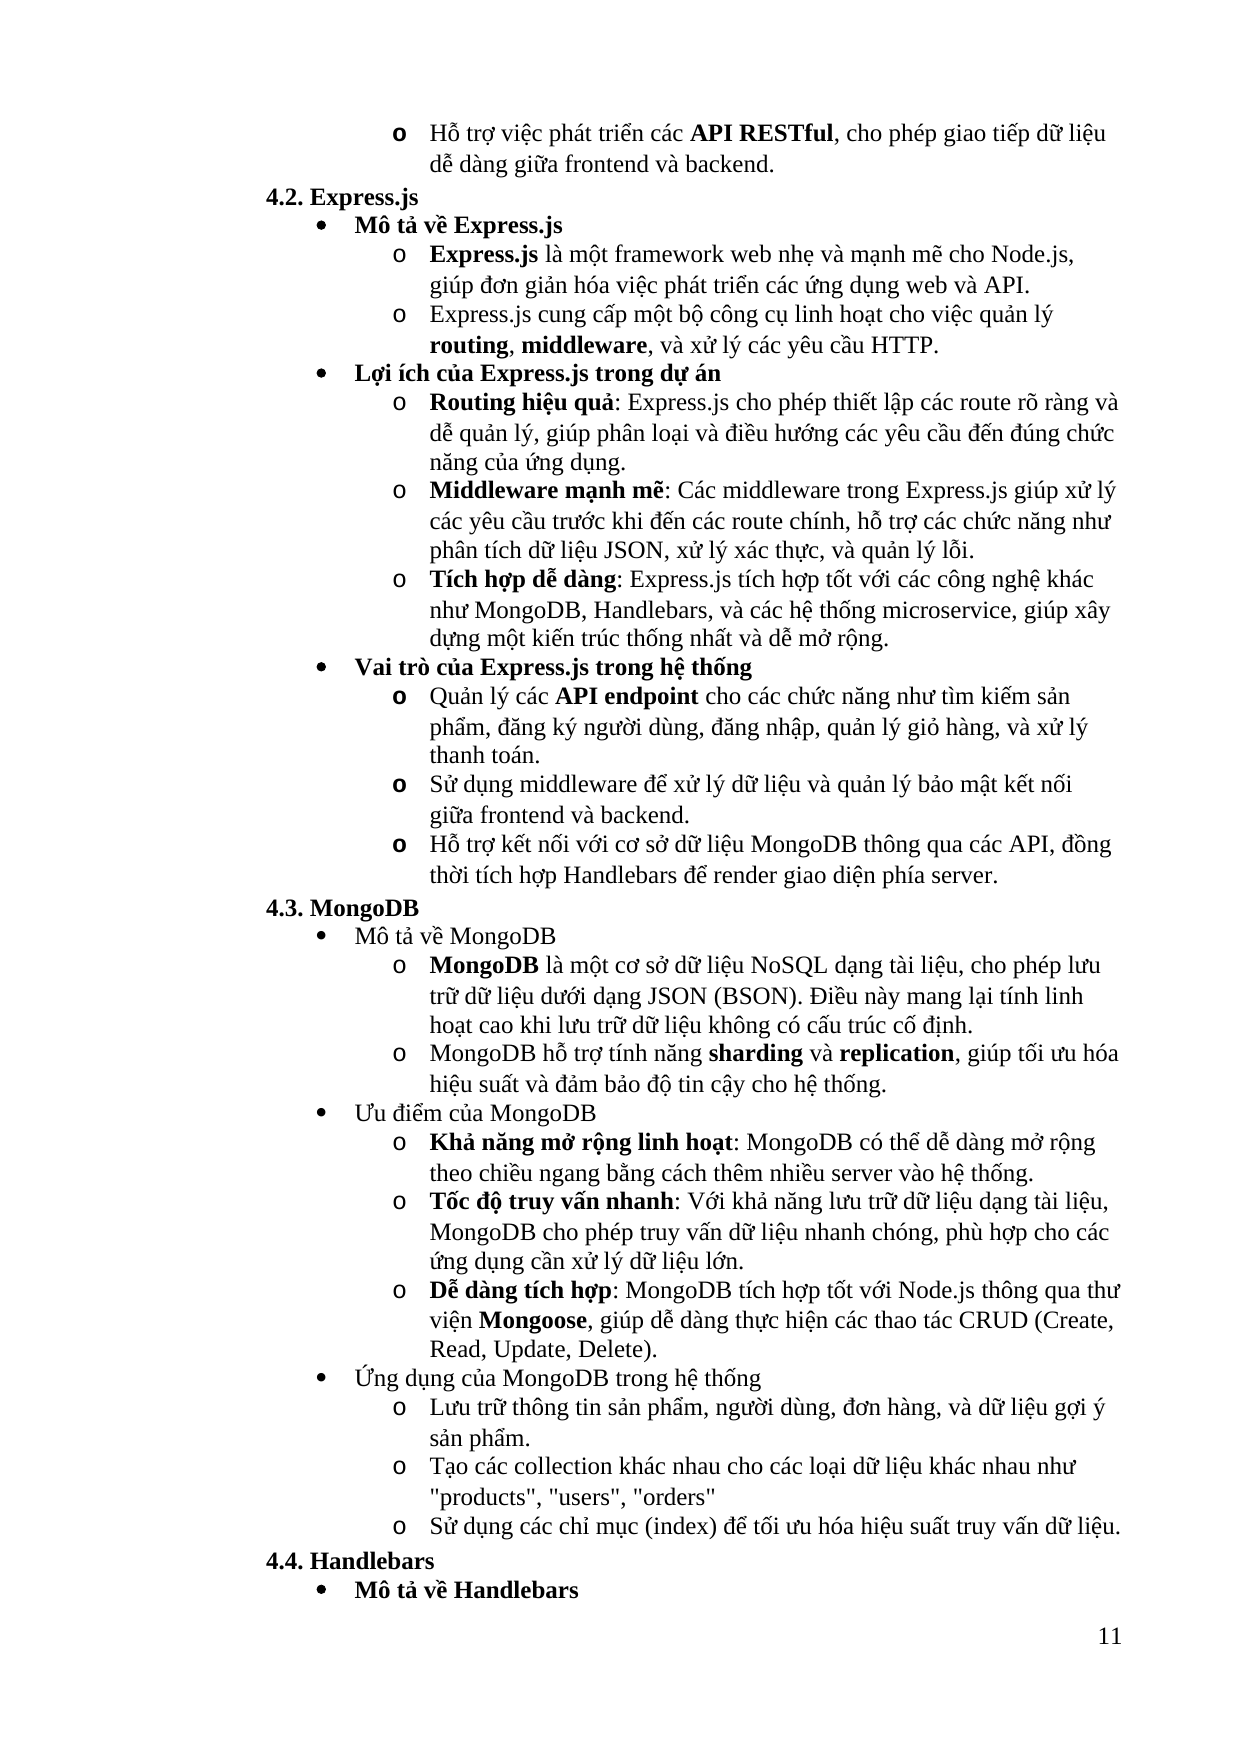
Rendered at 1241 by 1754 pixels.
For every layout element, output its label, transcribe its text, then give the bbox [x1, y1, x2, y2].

list Tích hợp dễ dàng: Express.js tích hợp tốt với các công nghệ khác như MongoDB, Handlebars, và các hệ thống microservice, giúp xây dựng một kiến trúc thống nhất và dễ mở rộng. [392, 564, 1122, 652]
list Dễ dàng tích hợp: MongoDB tích hợp tốt với Node.js thông qua thư viện Mongoose, giúp dễ dàng thực hiện các thao tác CRUD (Create, Read, Update, Delete). [392, 1275, 1122, 1363]
list Mô tả về Handlebars [317, 1575, 1122, 1603]
list Lưu trữ thông tin sản phẩm, người dùng, đơn hàng, và dữ liệu gợi ý sản phẩm. [392, 1392, 1122, 1451]
list Middleware mạnh mẽ: Các middleware trong Express.js giúp xử lý các yêu cầu trước khi đến các route chính, hỗ trợ các chức năng như phân tích dữ liệu JSON, xử lý xác thực, và quản lý lỗi. [392, 476, 1122, 564]
list Sử dụng middleware để xử lý dữ liệu và quản lý bảo mật kết nối giữa frontend và backend. [392, 769, 1122, 829]
list Vai trò của Express.js trong hệ thống [317, 652, 1122, 681]
list Express.js là một framework web nhẹ và mạnh mẽ cho Node.js, giúp đơn giản hóa việc phát triển các ứng dụng web và API. [392, 239, 1122, 299]
subtitle 4.4. Handlebars [266, 1546, 1122, 1575]
list Routing hiệu quả: Express.js cho phép thiết lập các route rõ ràng và dễ quản lý, giúp phân loại và điều hướng các yêu cầu đến đúng chức năng của ứng dụng. [392, 387, 1122, 476]
list Hỗ trợ kết nối với cơ sở dữ liệu MongoDB thông qua các API, đồng thời tích hợp Handlebars để render giao diện phía server. [392, 829, 1122, 888]
list MongoDB là một cơ sở dữ liệu NoSQL dạng tài liệu, cho phép lưu trữ dữ liệu dưới dạng JSON (BSON). Điều này mang lại tính linh hoạt cao khi lưu trữ dữ liệu không có cấu trúc cố định. [392, 950, 1122, 1038]
list Mô tả về MongoDB [317, 921, 1122, 950]
list Hỗ trợ việc phát triển các API RESTful, cho phép giao tiếp dữ liệu dễ dàng giữa frontend và backend. [392, 118, 1122, 178]
list Ứng dụng của MongoDB trong hệ thống [317, 1363, 1122, 1392]
list Sử dụng các chỉ mục (index) để tối ưu hóa hiệu suất truy vấn dữ liệu. [392, 1511, 1122, 1542]
list Mô tả về Express.js [317, 211, 1122, 239]
list Khả năng mở rộng linh hoạt: MongoDB có thể dễ dàng mở rộng theo chiều ngang bằng cách thêm nhiều server vào hệ thống. [392, 1127, 1122, 1186]
list Tạo các collection khác nhau cho các loại dữ liệu khác nhau như "products", "users", "orders" [392, 1451, 1122, 1511]
list Tốc độ truy vấn nhanh: Với khả năng lưu trữ dữ liệu dạng tài liệu, MongoDB cho phép truy vấn dữ liệu nhanh chóng, phù hợp cho các ứng dụng cần xử lý dữ liệu lớn. [392, 1186, 1122, 1275]
list Ưu điểm của MongoDB [317, 1098, 1122, 1127]
subtitle 4.3. MongoDB [266, 893, 1122, 921]
list Lợi ích của Express.js trong dự án [317, 358, 1122, 387]
list Express.js cung cấp một bộ công cụ linh hoạt cho việc quản lý routing, middleware, và xử lý các yêu cầu HTTP. [392, 299, 1122, 358]
subtitle 4.2. Express.js [266, 182, 1122, 211]
list MongoDB hỗ trợ tính năng sharding và replication, giúp tối ưu hóa hiệu suất và đảm bảo độ tin cậy cho hệ thống. [392, 1038, 1122, 1098]
list Quản lý các API endpoint cho các chức năng như tìm kiếm sản phẩm, đăng ký người dùng, đăng nhập, quản lý giỏ hàng, và xử lý thanh toán. [392, 681, 1122, 769]
